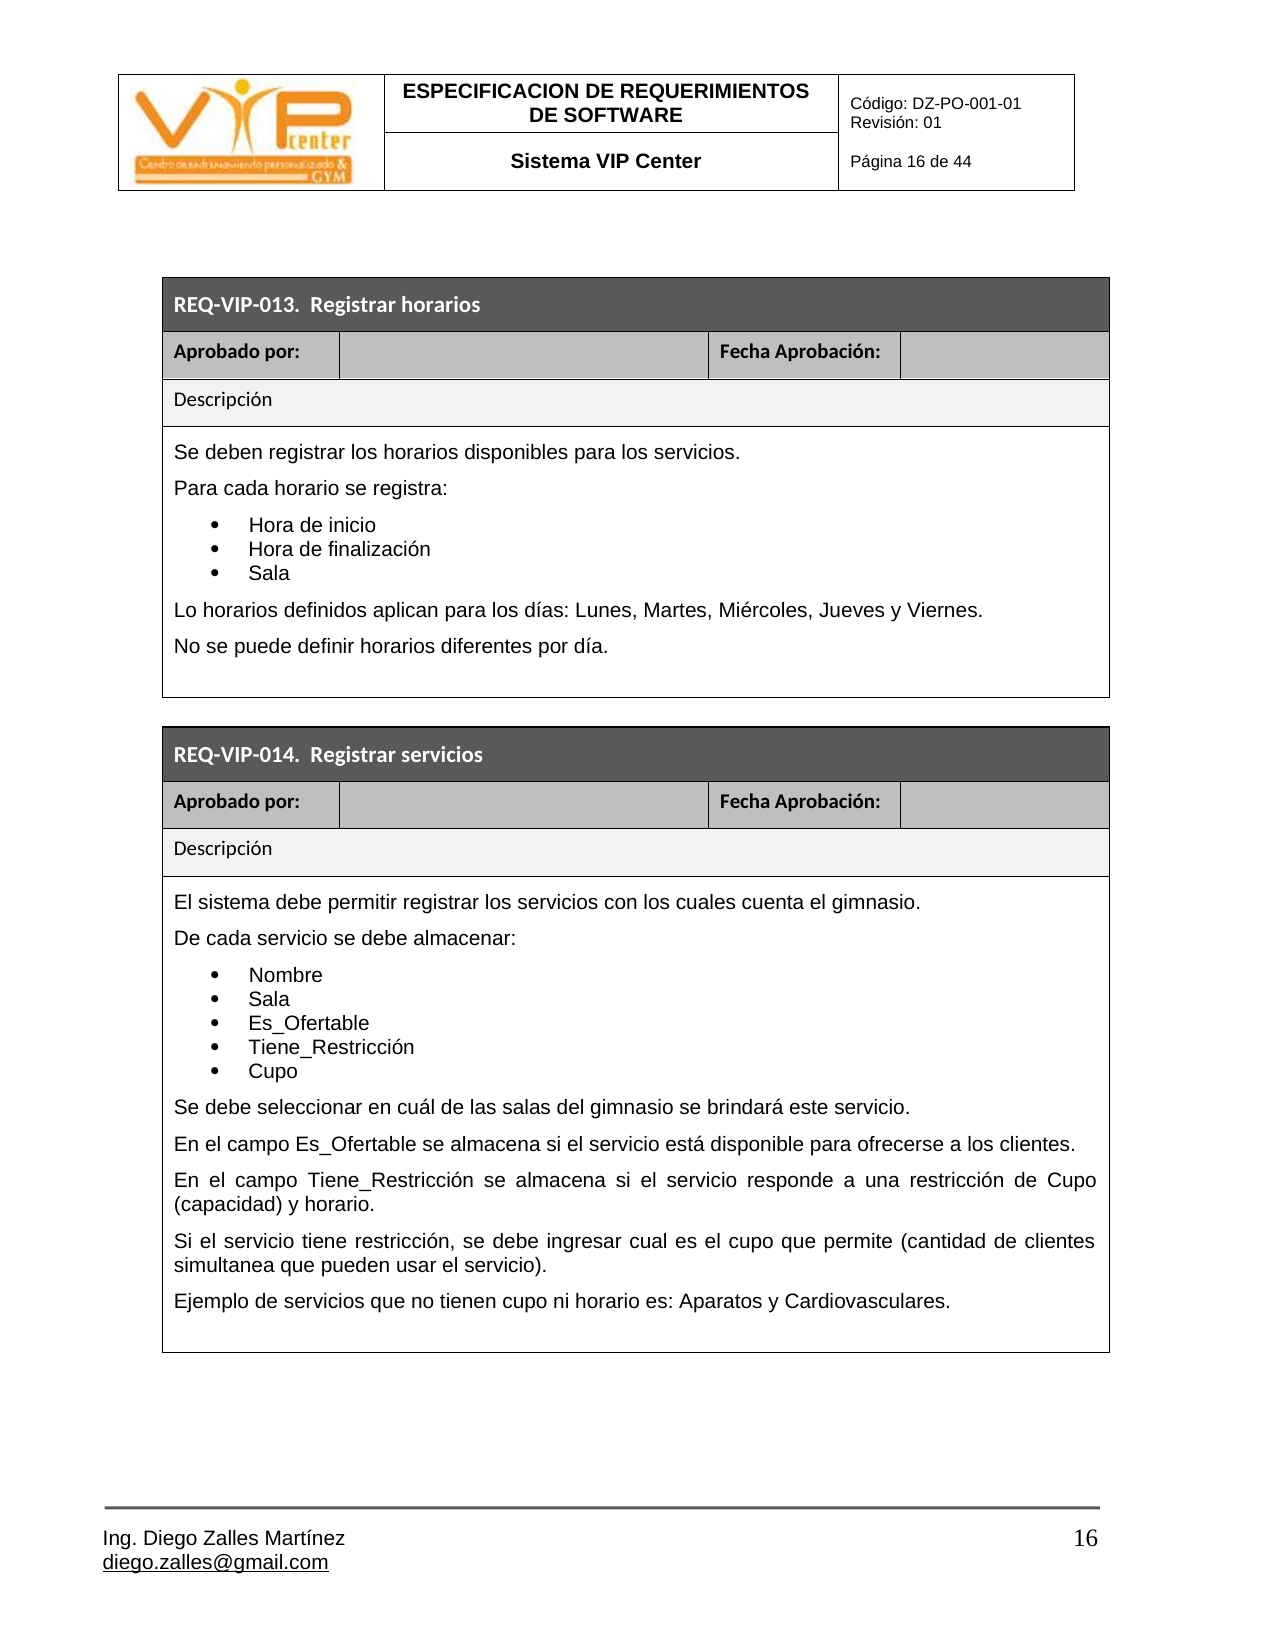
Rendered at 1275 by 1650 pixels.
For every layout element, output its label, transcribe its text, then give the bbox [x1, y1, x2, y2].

table_header Registrar servicios [163, 728, 1109, 781]
table_cell [901, 332, 1109, 378]
table_cell Se deben registrar los horarios disponibles para los servicios. Para cada horario se registra: Hora de inicio Hora de finalización Sala Lo horarios definidos aplican para los días: Lunes, Martes, Miércoles, Jueves y Viernes. No se puede definir horarios diferentes por día. [163, 427, 1109, 697]
table_cell Descripción [163, 380, 1109, 426]
table_cell Aprobado por: [163, 782, 339, 828]
table_cell [340, 332, 708, 378]
picture [129, 76, 357, 189]
table_cell Fecha Aprobación: [709, 782, 900, 828]
table_cell El sistema debe permitir registrar los servicios con los cuales cuenta el gimnasio. De cada servicio se debe almacenar: Nombre Sala Es_Ofertable Tiene_Restricción Cupo Se debe seleccionar en cuál de las salas del gimnasio se brindará este servicio. En el campo Es_Ofertable se almacena si el servicio está disponible para ofrecerse a los clientes. En el campo Tiene_Restricción se almacena si el servicio responde a una restricción de Cupo (capacidad) y horario. Si el servicio tiene restricción, se debe ingresar cual es el cupo que permite (cantidad de clientes simultanea que pueden usar el servicio). Ejemplo de servicios que no tienen cupo ni horario es: Aparatos y Cardiovasculares. [163, 877, 1109, 1352]
table_header Registrar horarios [163, 278, 1109, 331]
table_cell Aprobado por: [163, 332, 339, 378]
table_cell Fecha Aprobación: [709, 332, 900, 378]
table_cell Descripción [163, 829, 1109, 876]
table_cell [901, 782, 1109, 828]
table_cell [340, 782, 708, 828]
